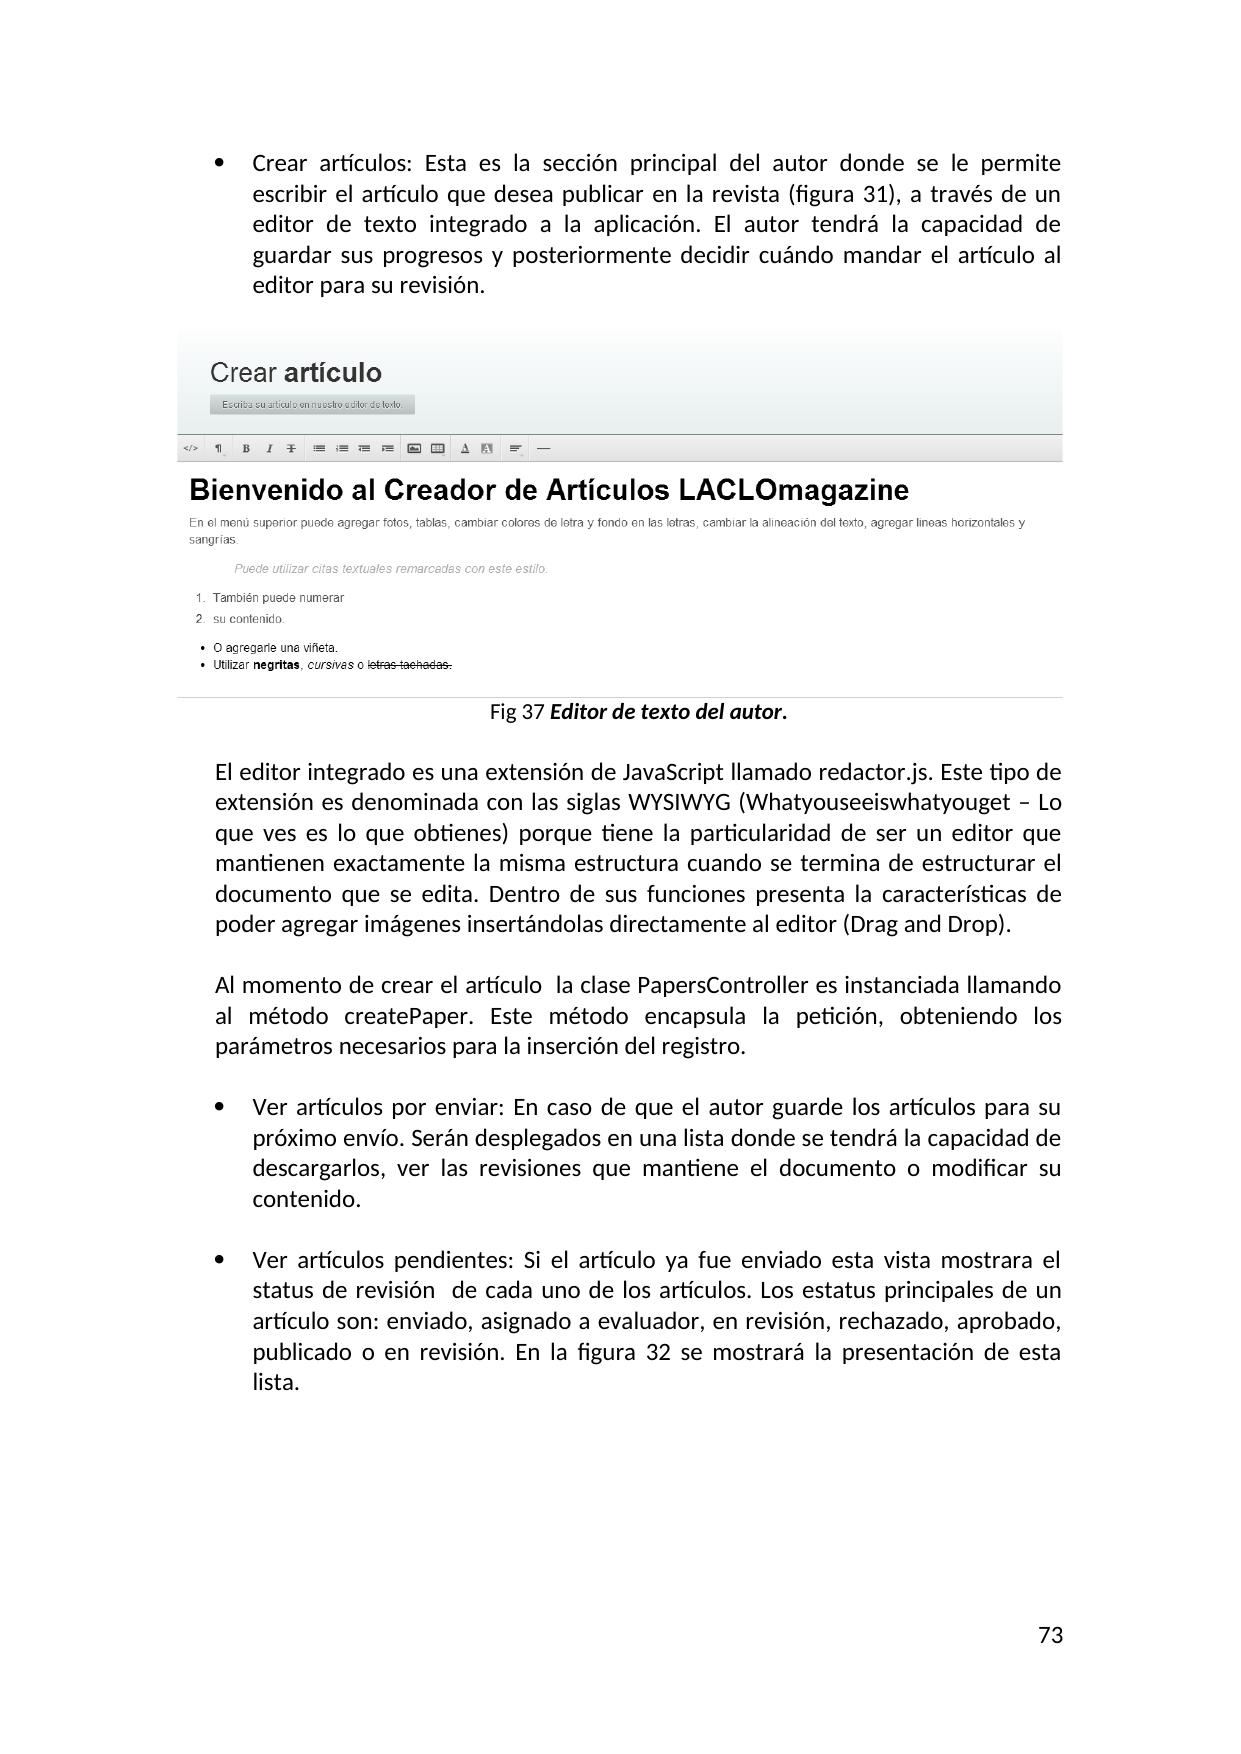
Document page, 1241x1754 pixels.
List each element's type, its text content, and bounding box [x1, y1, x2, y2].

text El editor integrado es una extensión de JavaScript llamado redactor.js. Este tipo de extensión es denominada con las siglas WYSIWYG (Whatyouseeiswhatyouget – Lo que ves es lo que obtienes) porque tiene la particularidad de ser un editor que mantienen exactamente la misma estructura cuando se termina de estructurar el documento que se edita. Dentro de sus funciones presenta la características de poder agregar imágenes insertándolas directamente al editor (Drag and Drop). [215, 756, 1063, 939]
list Ver artículos por enviar: En caso de que el autor guarde los artículos para su próximo envío. Serán desplegados en una lista donde se tendrá la capacidad de descargarlos, ver las revisiones que mantiene el documento o modificar su contenido. [215, 1092, 1063, 1214]
text Al momento de crear el artículo la clase PapersController es instanciada llamando al método createPaper. Este método encapsula la petición, obteniendo los parámetros necesarios para la inserción del registro. [215, 969, 1063, 1061]
list Ver artículos pendientes: Si el artículo ya fue enviado esta vista mostrara el status de revisión de cada uno de los artículos. Los estatus principales de un artículo son: enviado, asignado a evaluador, en revisión, rechazado, aprobado, publicado o en revisión. En la figura 32 se mostrará la presentación de esta lista. [215, 1244, 1063, 1397]
list Crear artículos: Esta es la sección principal del autor donde se le permite escribir el artículo que desea publicar en la revista (figura 31), a través de un editor de texto integrado a la aplicación. El autor tendrá la capacidad de guardar sus progresos y posteriormente decidir cuándo mandar el artículo al editor para su revisión. [215, 148, 1063, 300]
text Fig 37 Editor de texto del autor. [215, 698, 1063, 725]
picture [177, 330, 1063, 698]
